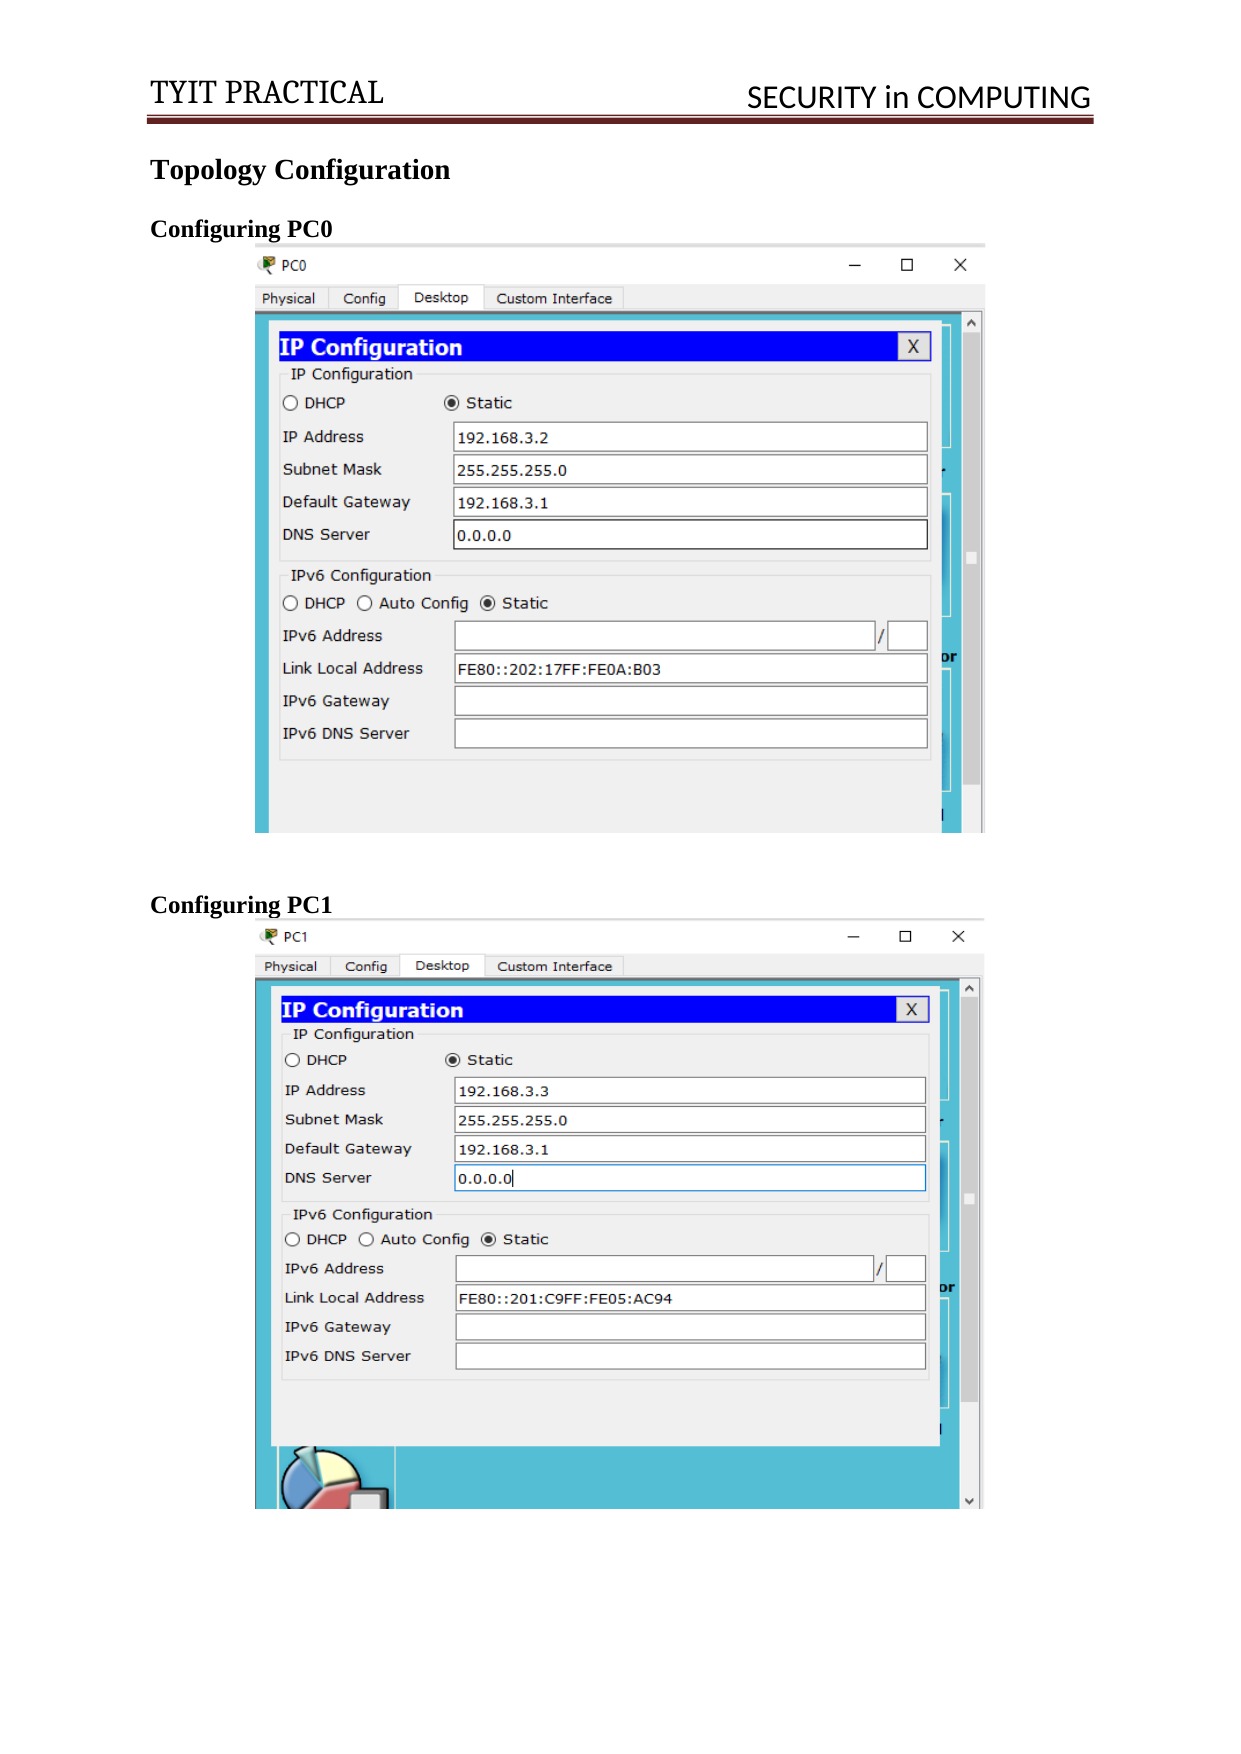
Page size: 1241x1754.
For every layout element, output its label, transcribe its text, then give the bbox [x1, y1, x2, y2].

text Topology Configuration [150, 152, 1161, 186]
subtitle Configuring PC0 [150, 214, 1161, 243]
picture [255, 243, 986, 833]
text Configuring PC1 [150, 890, 1161, 919]
picture [255, 918, 985, 1509]
